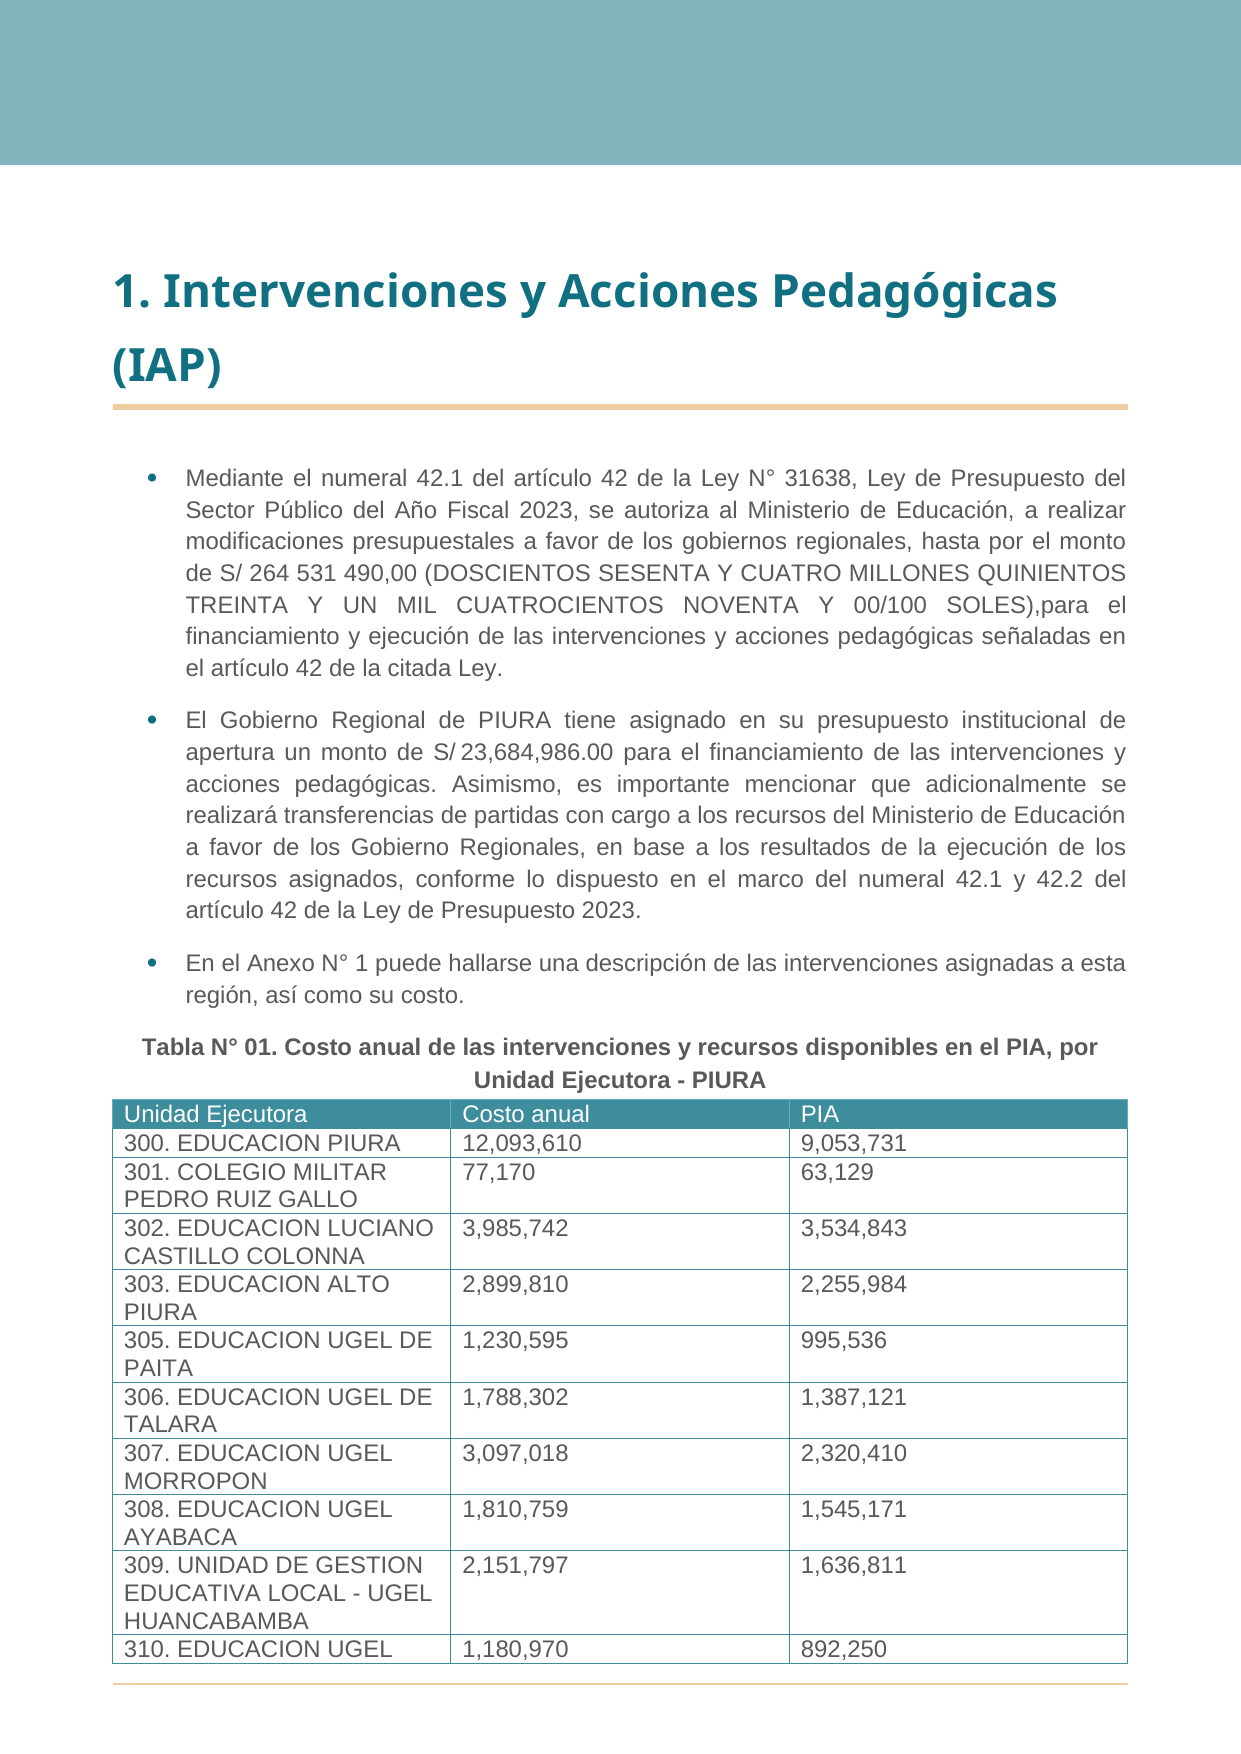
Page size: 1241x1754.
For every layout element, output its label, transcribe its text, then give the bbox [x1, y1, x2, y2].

table_cell 1,810,759 [451, 1495, 789, 1550]
table_cell 3,097,018 [451, 1439, 789, 1494]
list En el Anexo N° 1 puede hallarse una descripción de las intervenciones asignadas a esta región, así como su costo. [148, 949, 1128, 1008]
table_cell 9,053,731 [790, 1129, 1127, 1157]
table_cell 302. EDUCACION LUCIANO CASTILLO COLONNA [113, 1214, 450, 1269]
text Tabla N° 01. Costo anual de las intervenciones y recursos disponibles en el PIA, por Unidad Ejecutora - PIURA [112, 1033, 1128, 1094]
table_cell 12,093,610 [451, 1129, 789, 1157]
table_cell 3,534,843 [790, 1214, 1127, 1269]
table_cell 305. EDUCACION UGEL DE PAITA [113, 1326, 450, 1382]
table_cell 1,230,595 [451, 1326, 789, 1382]
list Mediante el numeral 42.1 del artículo 42 de la Ley N° 31638, Ley de Presupuesto del Sector Público del Año Fiscal 2023, se autoriza al Ministerio de Educación, a realizar modificaciones presupuestales a favor de los gobiernos regionales, hasta por el monto de S/ 264 531 490,00 (DOSCIENTOS SESENTA Y CUATRO MILLONES QUINIENTOS TREINTA Y UN MIL CUATROCIENTOS NOVENTA Y 00/100 SOLES),para el financiamiento y ejecución de las intervenciones y acciones pedagógicas señaladas en el artículo 42 de la citada Ley. [148, 464, 1128, 682]
table_cell 309. UNIDAD DE GESTION EDUCATIVA LOCAL - UGEL HUANCABAMBA [113, 1551, 450, 1634]
table_cell 3,985,742 [451, 1214, 789, 1269]
table_cell 308. EDUCACION UGEL AYABACA [113, 1495, 450, 1550]
table_cell 303. EDUCACION ALTO PIURA [113, 1270, 450, 1325]
table_cell 310. EDUCACION UGEL HUARMACA [113, 1635, 450, 1663]
table_cell 307. EDUCACION UGEL MORROPON [113, 1439, 450, 1494]
table_cell 63,129 [790, 1158, 1127, 1213]
table_cell 2,320,410 [790, 1439, 1127, 1494]
list El Gobierno Regional de PIURA tiene asignado en su presupuesto institucional de apertura un monto de S/ 23,684,986.00 para el financiamiento de las intervenciones y acciones pedagógicas. Asimismo, es importante mencionar que adicionalmente se realizará transferencias de partidas con cargo a los recursos del Ministerio de Educación a favor de los Gobierno Regionales, en base a los resultados de la ejecución de los recursos asignados, conforme lo dispuesto en el marco del numeral 42.1 y 42.2 del artículo 42 de la Ley de Presupuesto 2023. [148, 706, 1128, 924]
table_cell 1,788,302 [451, 1383, 789, 1438]
subtitle 1. Intervenciones y Acciones Pedagógicas (IAP) [112, 258, 1128, 410]
table_cell 1,387,121 [790, 1383, 1127, 1438]
table_cell 2,151,797 [451, 1551, 789, 1634]
table_cell 77,170 [451, 1158, 789, 1213]
table_cell 301. COLEGIO MILITAR PEDRO RUIZ GALLO [113, 1158, 450, 1213]
table_cell 300. EDUCACION PIURA [113, 1129, 450, 1157]
table_cell 2,255,984 [790, 1270, 1127, 1325]
table_header PIA [790, 1100, 1127, 1128]
table_header Costo anual [451, 1100, 789, 1128]
table_header Unidad Ejecutora [113, 1100, 450, 1128]
table_cell 1,636,811 [790, 1551, 1127, 1634]
table_cell 892,250 [790, 1635, 1127, 1663]
table_cell 1,180,970 [451, 1635, 789, 1663]
table_cell 306. EDUCACION UGEL DE TALARA [113, 1383, 450, 1438]
table_cell 995,536 [790, 1326, 1127, 1382]
table_cell 1,545,171 [790, 1495, 1127, 1550]
table_cell 2,899,810 [451, 1270, 789, 1325]
